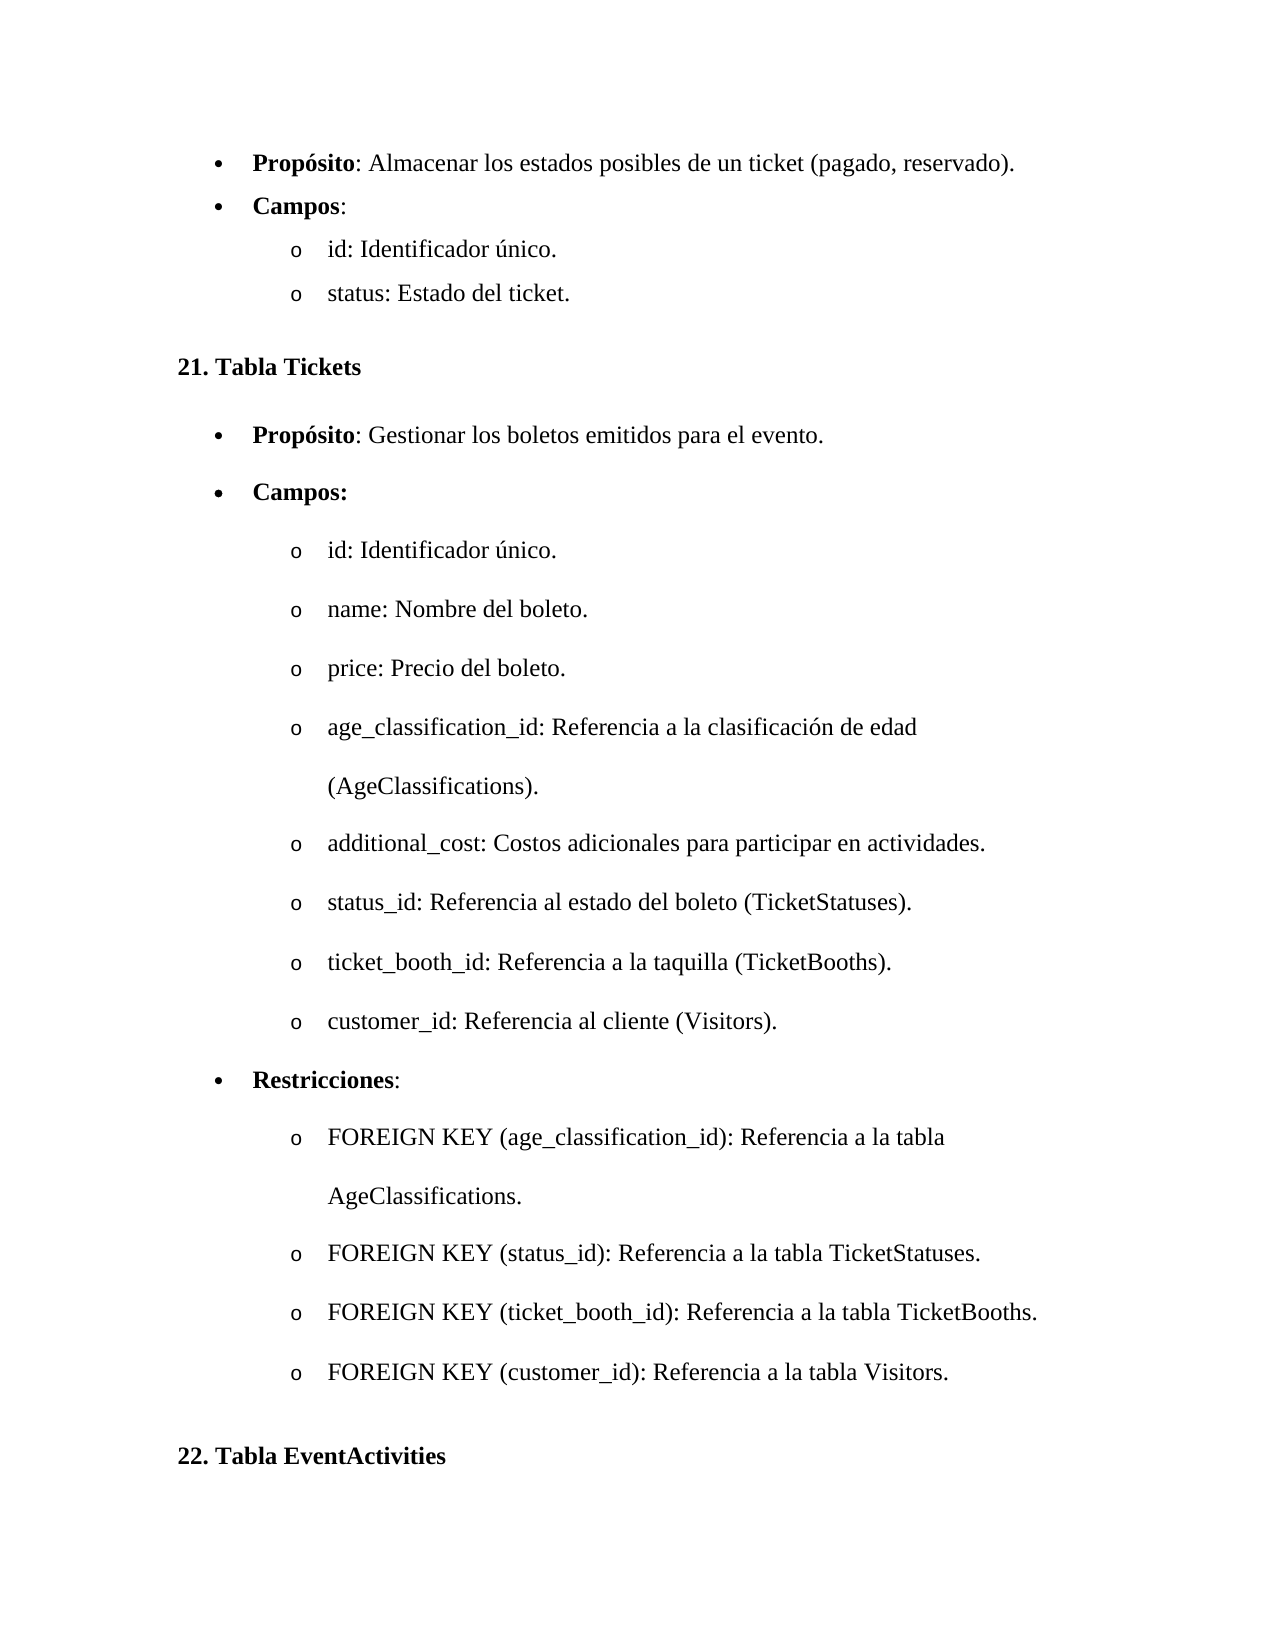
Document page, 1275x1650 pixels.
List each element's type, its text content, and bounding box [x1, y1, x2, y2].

text Propósito: Gestionar los boletos emitidos para el evento. [215, 420, 1098, 449]
text 21. Tabla Tickets [177, 352, 1098, 381]
list Propósito: Almacenar los estados posibles de un ticket (pagado, reservado). [215, 148, 1098, 176]
list Campos: [215, 191, 1098, 219]
list status: Estado del ticket. [290, 278, 1098, 308]
text Restricciones: [215, 1065, 1098, 1094]
list ticket_booth_id: Referencia a la taquilla (TicketBooths). [290, 947, 1098, 976]
text Campos: [215, 477, 1098, 506]
list id: Identificador único. [290, 535, 1098, 564]
list name: Nombre del boleto. [290, 594, 1098, 624]
list id: Identificador único. [290, 234, 1098, 263]
list additional_cost: Costos adicionales para participar en actividades. [290, 828, 1098, 858]
list FOREIGN KEY (ticket_booth_id): Referencia a la tabla TicketBooths. [290, 1297, 1098, 1327]
list FOREIGN KEY (customer_id): Referencia a la tabla Visitors. [290, 1357, 1098, 1386]
list status_id: Referencia al estado del boleto (TicketStatuses). [290, 887, 1098, 917]
list FOREIGN KEY (age_classification_id): Referencia a la tabla AgeClassifications. [290, 1122, 1098, 1209]
list customer_id: Referencia al cliente (Visitors). [290, 1006, 1098, 1035]
list FOREIGN KEY (status_id): Referencia a la tabla TicketStatuses. [290, 1238, 1098, 1268]
text 22. Tabla EventActivities [177, 1441, 1098, 1469]
list age_classification_id: Referencia a la clasificación de edad (AgeClassifications). [290, 712, 1098, 799]
list price: Precio del boleto. [290, 653, 1098, 683]
